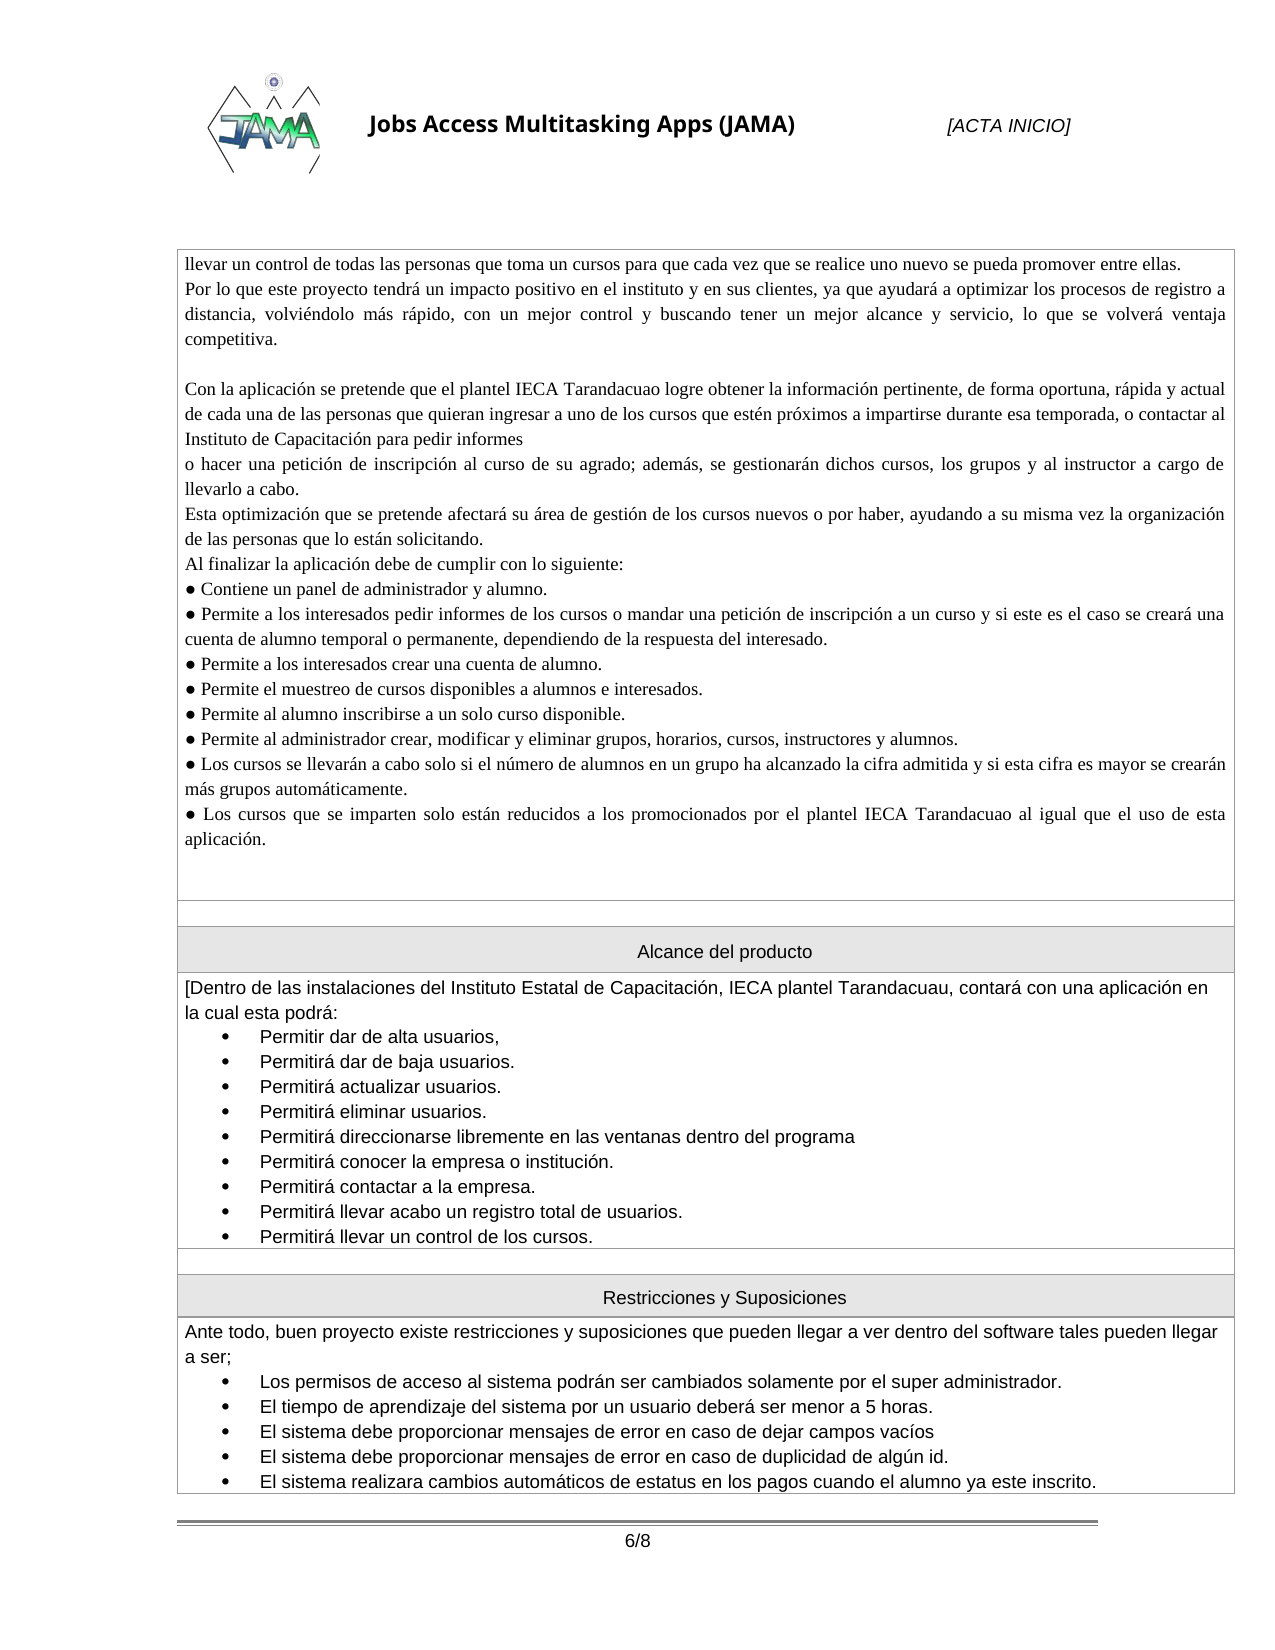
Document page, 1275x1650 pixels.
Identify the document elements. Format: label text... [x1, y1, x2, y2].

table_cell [178, 1318, 1234, 1492]
table_cell [178, 1249, 1234, 1274]
table_cell [Dentro de las instalaciones del Instituto Estatal de Capacitación, IECA plantel Tarandacuau, contará con una aplicación en la cual esta podrá: Permitir dar de alta usuarios, Permitirá dar de baja usuarios. Permitirá actualizar usuarios. Permitirá eliminar usuarios. Permitirá direccionarse libremente en las ventanas dentro del programa Permitirá conocer la empresa o institución. Permitirá contactar a la empresa. Permitirá llevar acabo un registro total de usuarios. Permitirá llevar un control de los cursos. [178, 973, 1234, 1248]
table_cell [178, 901, 1234, 926]
table_cell Alcance del producto [178, 927, 1234, 972]
table_cell Restricciones y Suposiciones [178, 1275, 1234, 1316]
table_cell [178, 250, 1234, 900]
